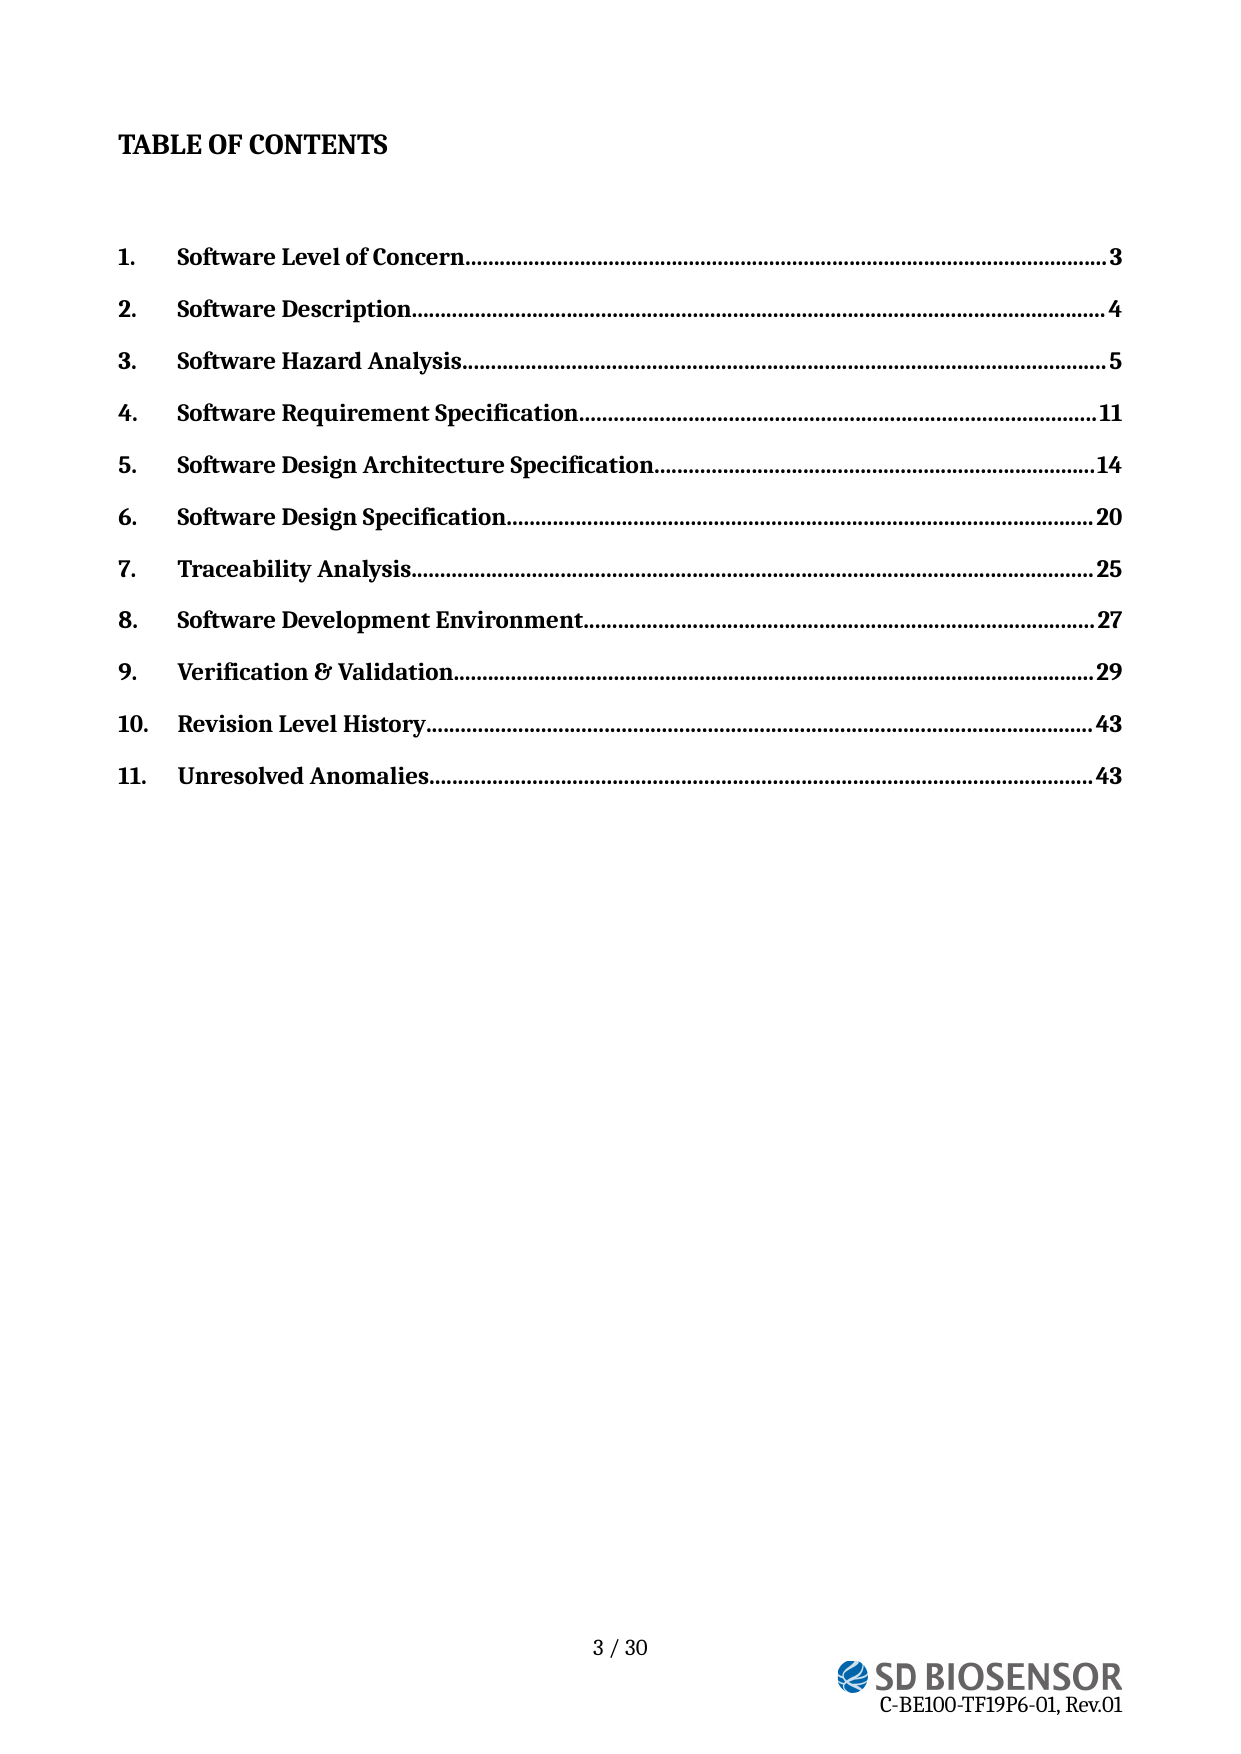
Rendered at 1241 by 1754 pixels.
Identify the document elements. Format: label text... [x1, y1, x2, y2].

text 5. Software Design Architecture Specification 14 [118, 446, 1122, 484]
text Table of Contents [118, 126, 1122, 164]
text 4. Software Requirement Specification 11 [118, 394, 1122, 432]
text 10. Revision Level History 43 [118, 706, 1122, 743]
text 2. Software Description 4 [118, 291, 1122, 328]
picture [837, 1661, 1123, 1693]
text 9. Verification & Validation 29 [118, 654, 1122, 691]
text 3. Software Hazard Analysis 5 [118, 343, 1122, 380]
text 6. Software Design Specification 20 [118, 498, 1122, 536]
text 8. Software Development Environment 27 [118, 602, 1122, 639]
text 7. Traceability Analysis 25 [118, 550, 1122, 588]
text 11. Unresolved Anomalies 43 [118, 758, 1122, 795]
text 1. Software Level of Concern 3 [118, 239, 1122, 276]
